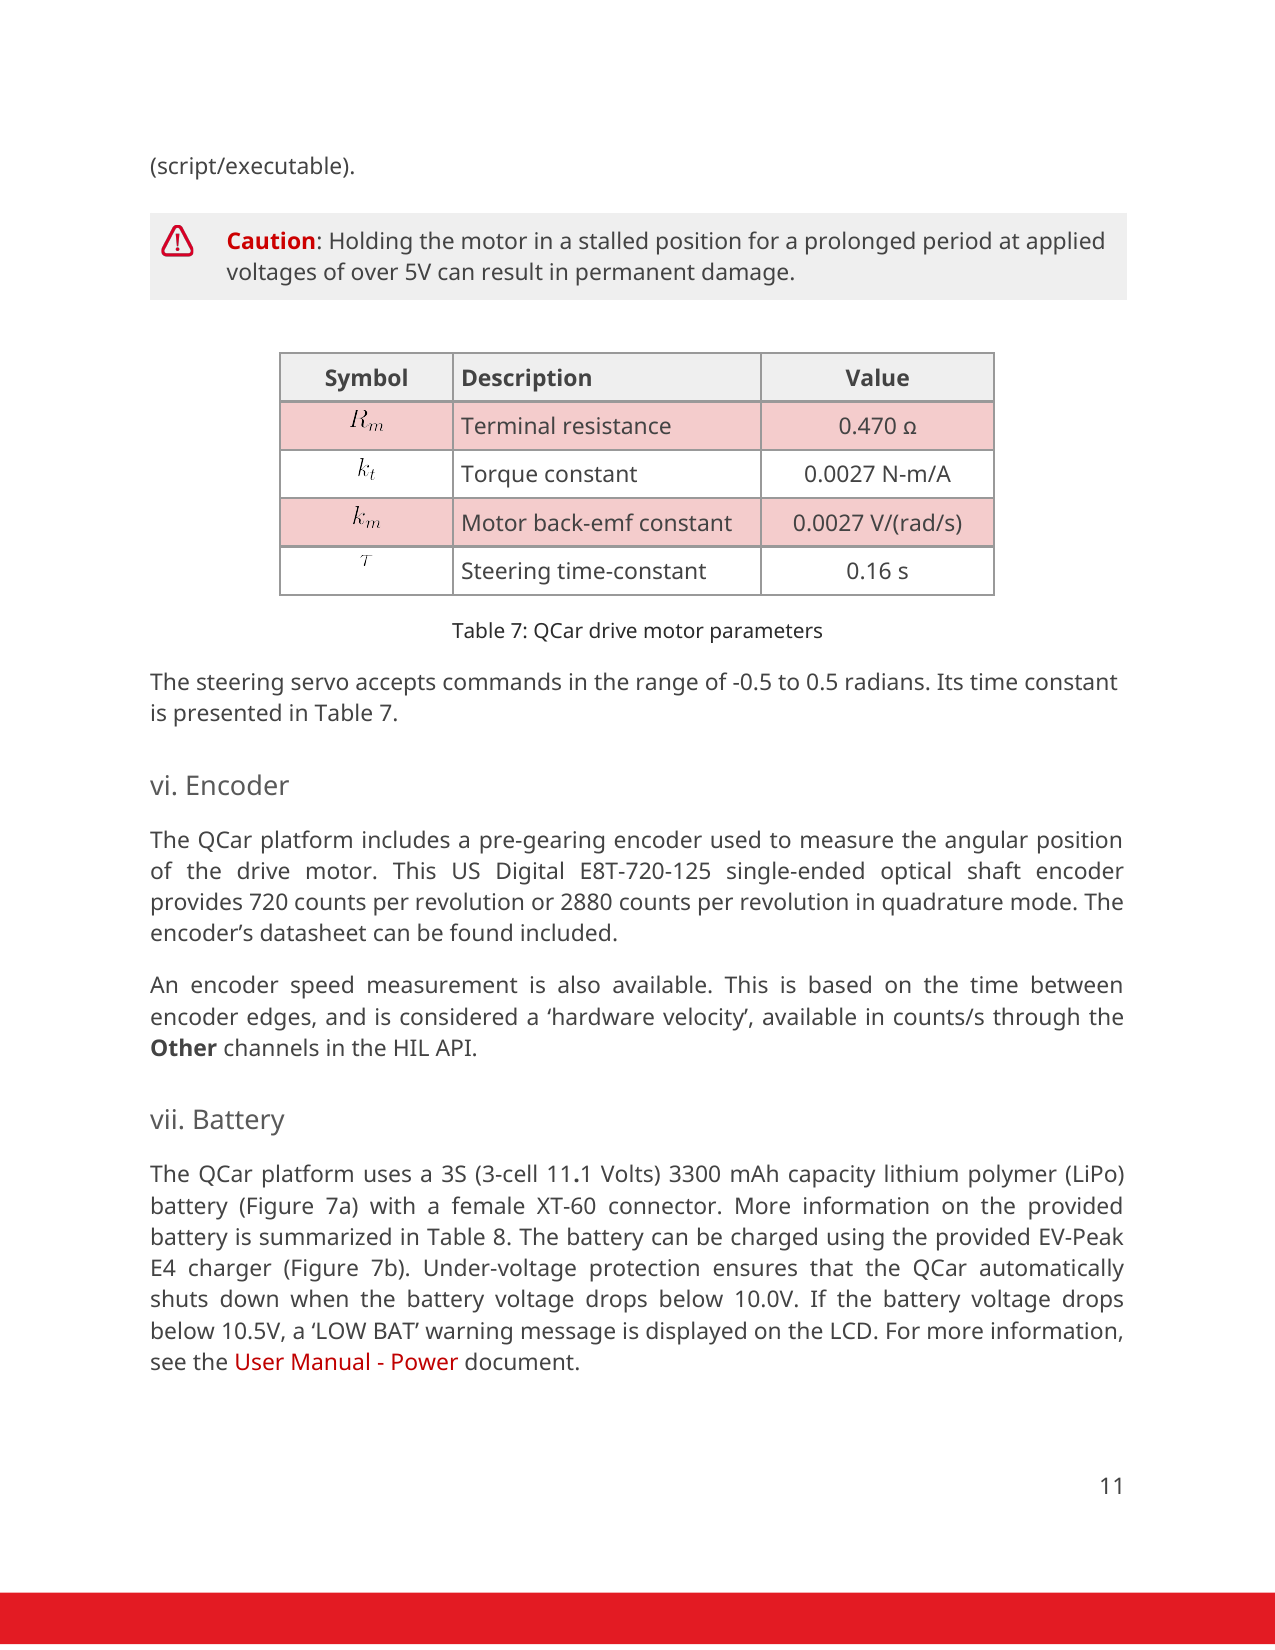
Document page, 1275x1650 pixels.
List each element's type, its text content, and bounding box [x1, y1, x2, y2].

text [150, 150, 1125, 212]
text The QCar platform uses a 3S (3-cell 11.1 Volts) 3300 mAh capacity lithium polymer (LiPo) battery (Figure 7a) with a female XT-60 connector. More information on the provided battery is summarized in Table 8. The battery can be charged using the provided EV-Peak E4 charger (Figure 7b). Under-voltage protection ensures that the QCar automatically shuts down when the battery voltage drops below 10.0V. If the battery voltage drops below 10.5V, a ‘LOW BAT’ warning message is displayed on the LCD. For more information, see the User Manual - Power document. [150, 1158, 1125, 1377]
table_cell [281, 499, 452, 545]
table_cell 0.0027 N-m/A [762, 451, 993, 497]
text The steering servo accepts commands in the range of -0.5 to 0.5 radians. Its time constant is presented in Table 7. [150, 666, 1125, 728]
picture [360, 555, 373, 566]
table_cell Motor back-emf constant [454, 499, 760, 545]
picture [350, 410, 384, 431]
subtitle vi. Encoder [150, 766, 1125, 803]
text The QCar platform includes a pre-gearing encoder used to measure the angular position of the drive motor. This US Digital E8T-720-125 single-ended optical shaft encoder provides 720 counts per revolution or 2880 counts per revolution in quadrature mode. The encoder’s datasheet can be found included. [150, 824, 1125, 949]
picture [353, 506, 381, 528]
table_header Description [454, 354, 760, 400]
table_cell Steering time-constant [454, 548, 760, 594]
table_cell Terminal resistance [454, 403, 760, 449]
table_header Symbol [281, 354, 452, 400]
text An encoder speed measurement is also available. This is based on the time between encoder edges, and is considered a ‘hardware velocity’, available in counts/s through the Other channels in the HIL API. [150, 969, 1125, 1063]
table_cell [281, 451, 452, 497]
subtitle vii. Battery [150, 1101, 1125, 1138]
table_cell 0.0027 V/(rad/s) [762, 499, 993, 545]
table_cell [281, 548, 452, 594]
table_header [152, 215, 215, 298]
table_header Value [762, 354, 993, 400]
table_cell [281, 403, 452, 449]
text Table 7: QCar drive motor parameters [150, 617, 1125, 645]
table_header Caution: Holding the motor in a stalled position for a prolonged period at applied voltages of over 5V can result in permanent damage. [217, 215, 1125, 298]
table_cell 0.16 s [762, 548, 993, 594]
table_cell Torque constant [454, 451, 760, 497]
picture [358, 458, 375, 480]
picture [161, 225, 194, 257]
table_cell 0.470 ꭥ [762, 403, 993, 449]
